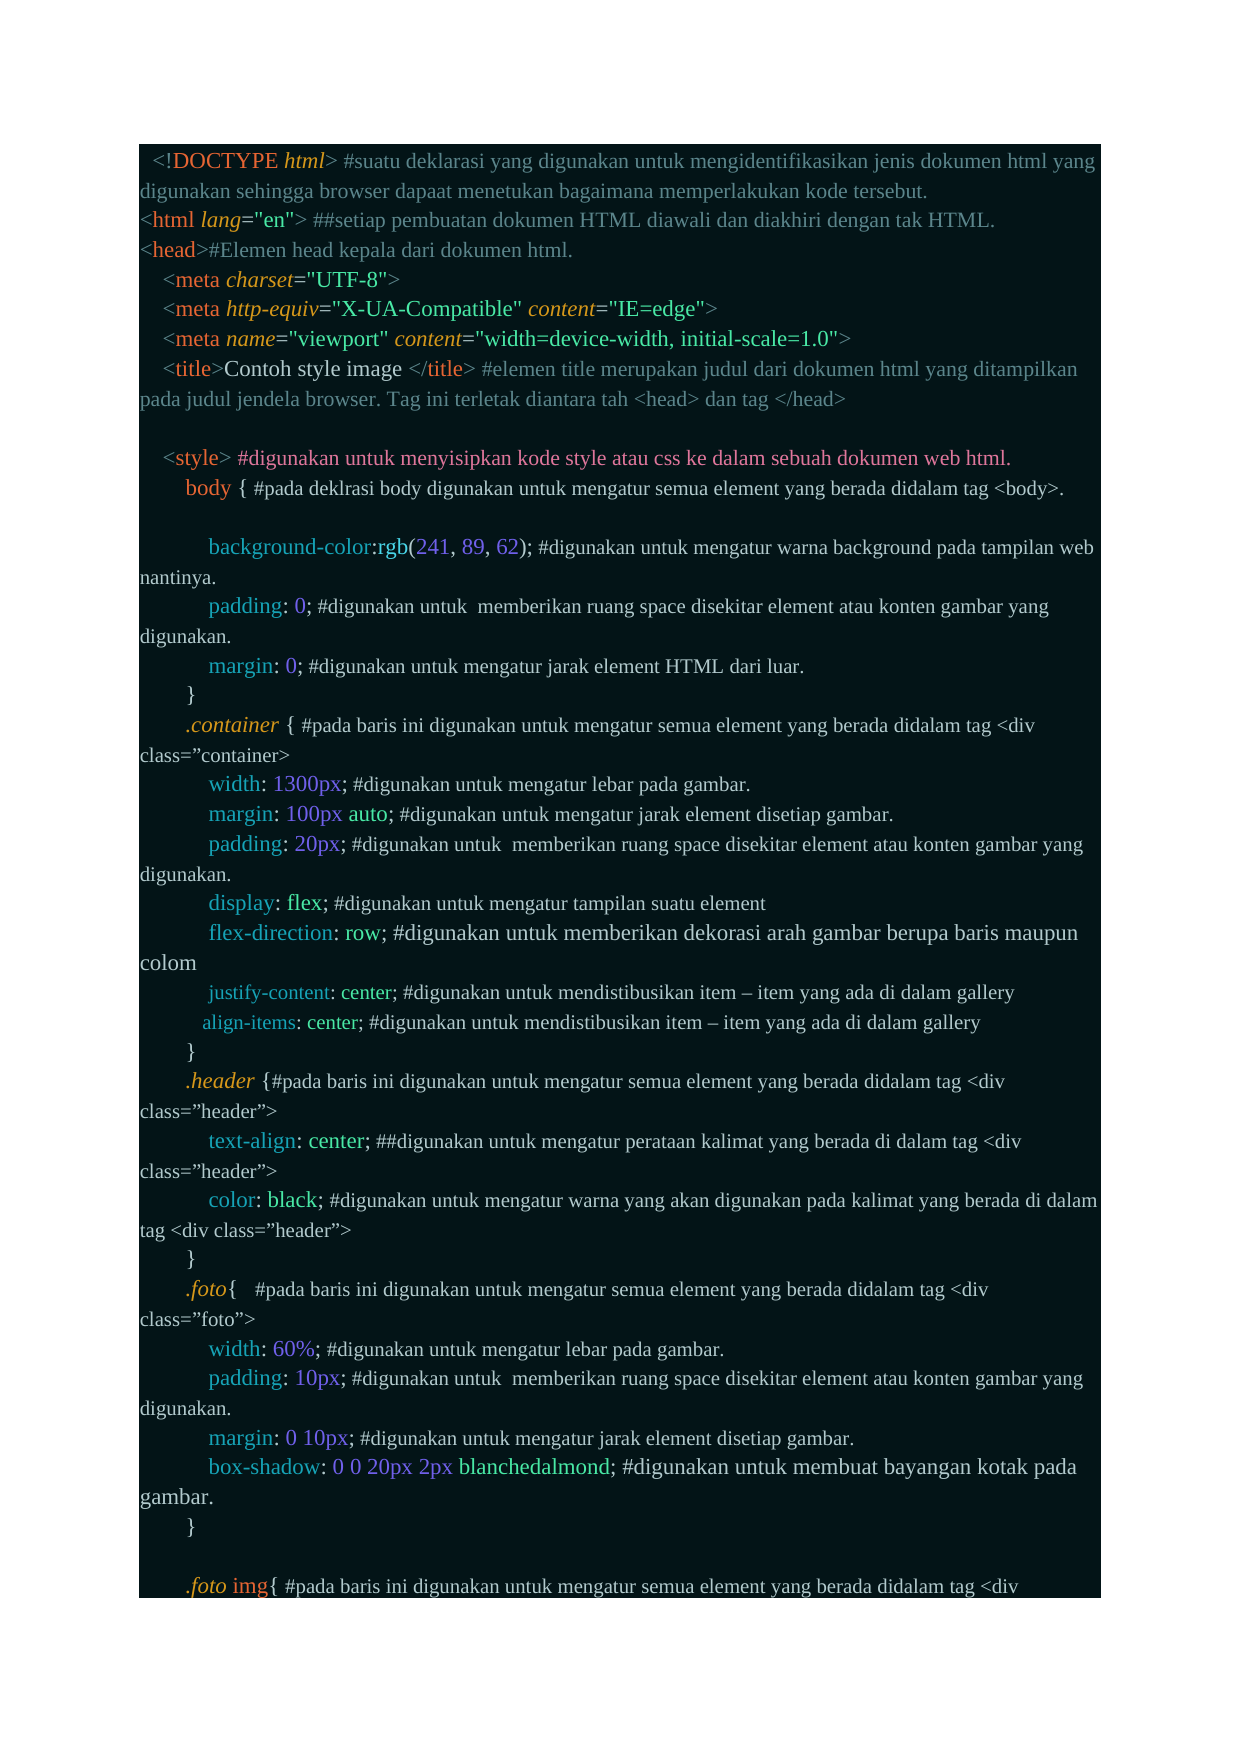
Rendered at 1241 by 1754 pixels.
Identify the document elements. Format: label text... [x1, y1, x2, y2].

text body { #pada deklrasi body digunakan untuk mengatur semua element yang berada didalam tag <body>. [139, 470, 1101, 500]
text <style> #digunakan untuk menyisipkan kode style atau css ke dalam sebuah dokumen web html. [139, 441, 1101, 470]
text flex-direction: row; #digunakan untuk memberikan dekorasi arah gambar berupa baris maupun colom [139, 916, 1101, 975]
text } [139, 1034, 1101, 1064]
text <head>#Elemen head kepala dari dokumen html. [139, 233, 1101, 262]
text margin: 0; #digunakan untuk mengatur jarak element HTML dari luar. [139, 648, 1101, 678]
text <!DOCTYPE html> #suatu deklarasi yang digunakan untuk mengidentifikasikan jenis dokumen html yang digunakan sehingga browser dapaat menetukan bagaimana memperlakukan kode tersebut. [139, 144, 1101, 203]
text .header {#pada baris ini digunakan untuk mengatur semua element yang berada didalam tag <div class=”header”> [139, 1064, 1101, 1123]
text .container { #pada baris ini digunakan untuk mengatur semua element yang berada didalam tag <div class=”container> [139, 708, 1101, 767]
text <meta name="viewport" content="width=device-width, initial-scale=1.0"> [139, 322, 1101, 352]
text margin: 0 10px; #digunakan untuk mengatur jarak element disetiap gambar. [139, 1420, 1101, 1450]
text width: 1300px; #digunakan untuk mengatur lebar pada gambar. [139, 767, 1101, 797]
text padding: 0; #digunakan untuk memberikan ruang space disekitar element atau konten gambar yang digunakan. [139, 589, 1101, 648]
text <meta http-equiv="X-UA-Compatible" content="IE=edge"> [139, 292, 1101, 322]
text <html lang="en"> ##setiap pembuatan dokumen HTML diawali dan diakhiri dengan tak HTML. [139, 203, 1101, 233]
text color: black; #digunakan untuk mengatur warna yang akan digunakan pada kalimat yang berada di dalam tag <div class=”header”> [139, 1183, 1101, 1242]
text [139, 1569, 1101, 1598]
text padding: 20px; #digunakan untuk memberikan ruang space disekitar element atau konten gambar yang digunakan. [139, 827, 1101, 886]
text } [139, 1242, 1101, 1272]
text align-items: center; #digunakan untuk mendistibusikan item – item yang ada di dalam gallery [139, 1005, 1101, 1034]
text width: 60%; #digunakan untuk mengatur lebar pada gambar. [139, 1331, 1101, 1361]
text <title>Contoh style image </title> #elemen title merupakan judul dari dokumen html yang ditampilkan pada judul jendela browser. Tag ini terletak diantara tah <head> dan tag </head> [139, 352, 1101, 411]
text box-shadow: 0 0 20px 2px blanchedalmond; #digunakan untuk membuat bayangan kotak pada gambar. [139, 1450, 1101, 1509]
text padding: 10px; #digunakan untuk memberikan ruang space disekitar element atau konten gambar yang digunakan. [139, 1361, 1101, 1420]
text .foto{ #pada baris ini digunakan untuk mengatur semua element yang berada didalam tag <div class=”foto”> [139, 1272, 1101, 1331]
text } [139, 678, 1101, 708]
text background-color:rgb(241, 89, 62); #digunakan untuk mengatur warna background pada tampilan web nantinya. [139, 530, 1101, 589]
text justify-content: center; #digunakan untuk mendistibusikan item – item yang ada di dalam gallery [139, 975, 1101, 1005]
text <meta charset="UTF-8"> [139, 262, 1101, 292]
text display: flex; #digunakan untuk mengatur tampilan suatu element [139, 886, 1101, 916]
text } [139, 1509, 1101, 1539]
text margin: 100px auto; #digunakan untuk mengatur jarak element disetiap gambar. [139, 797, 1101, 827]
text text-align: center; ##digunakan untuk mengatur perataan kalimat yang berada di dalam tag <div class=”header”> [139, 1123, 1101, 1183]
